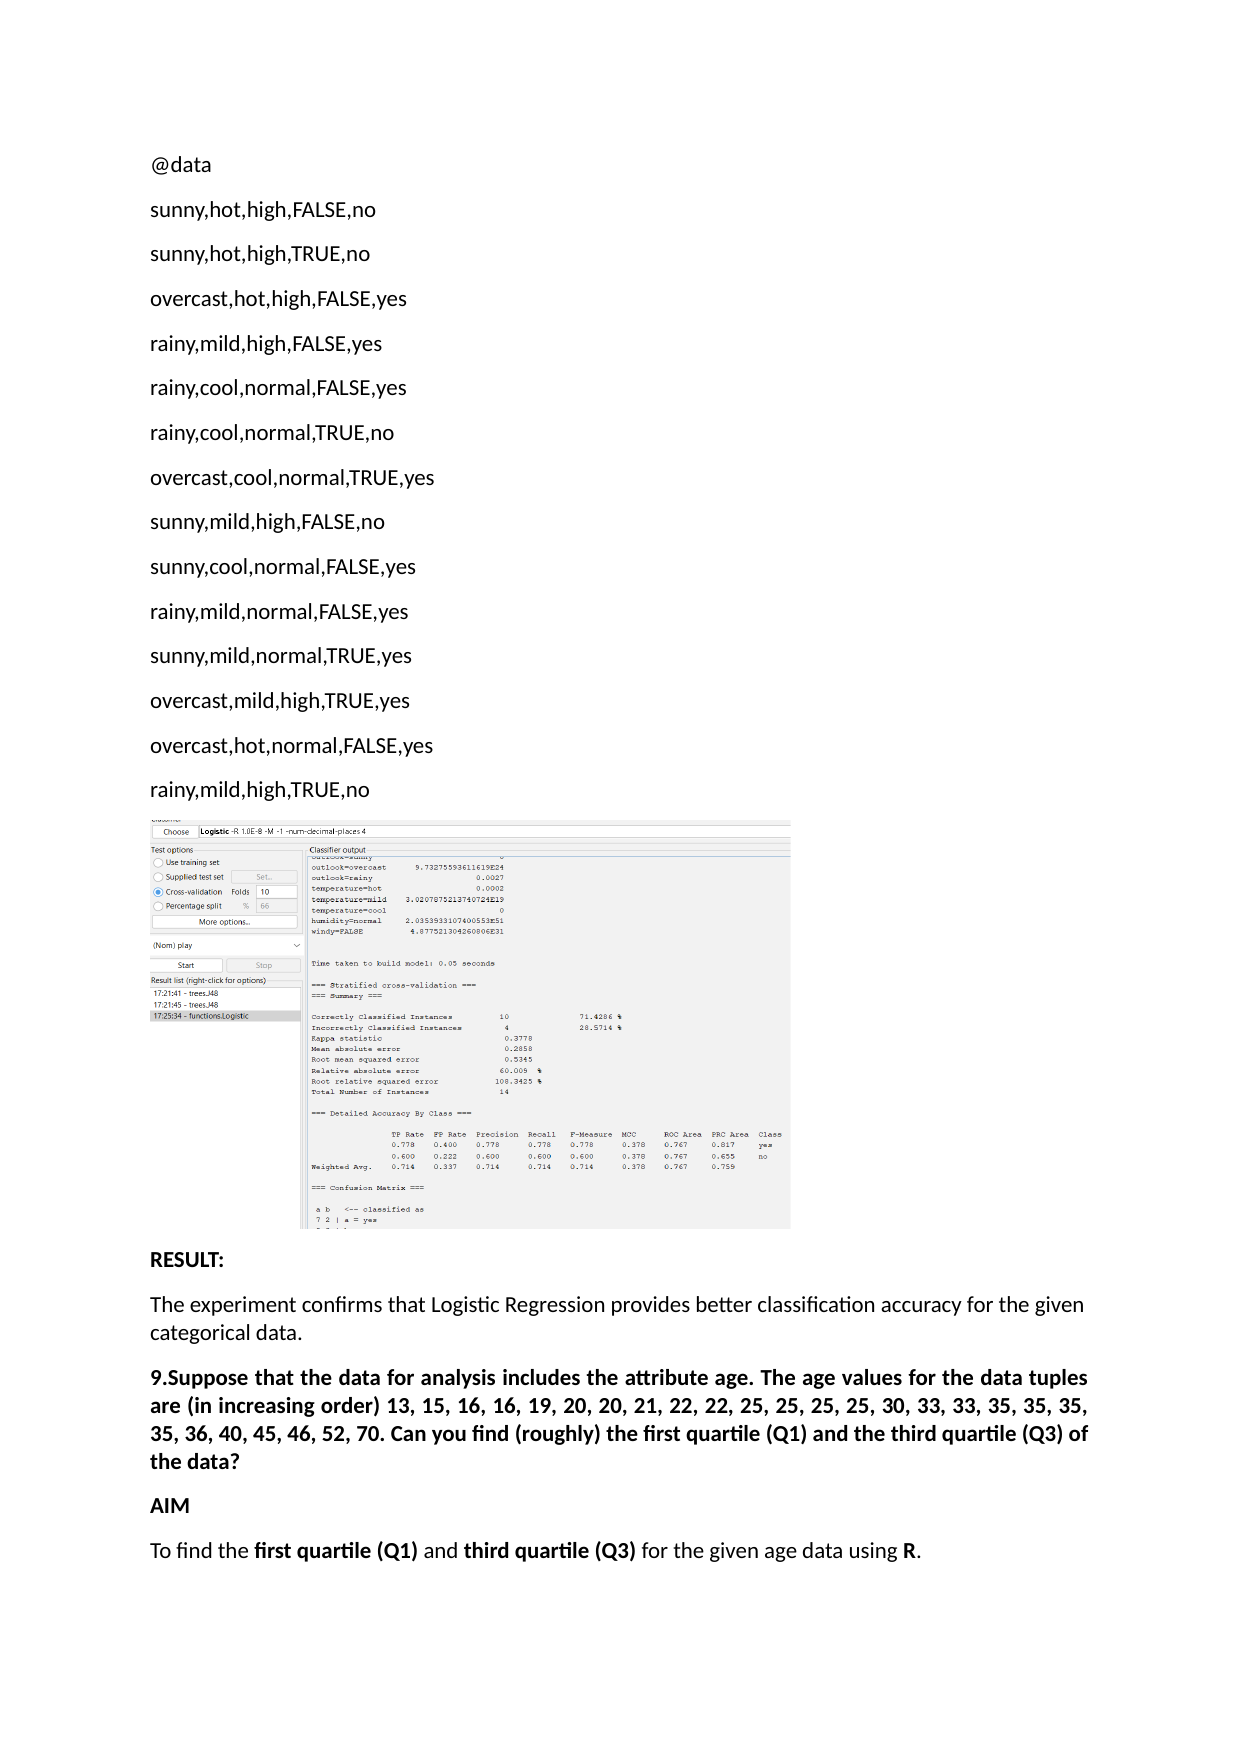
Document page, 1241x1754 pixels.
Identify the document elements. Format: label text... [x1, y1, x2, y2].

text sunny,hot,high,TRUE,no [150, 239, 1090, 267]
text rainy,cool,normal,FALSE,yes [150, 373, 1090, 401]
text sunny,mild,normal,TRUE,yes [150, 642, 1090, 669]
text rainy,mild,normal,FALSE,yes [150, 597, 1090, 625]
text rainy,cool,normal,TRUE,no [150, 418, 1090, 446]
text sunny,mild,high,FALSE,no [150, 507, 1090, 536]
text sunny,cool,normal,FALSE,yes [150, 552, 1090, 580]
text rainy,mild,high,FALSE,yes [150, 329, 1090, 357]
text To find the first quartile (Q1) and third quartile (Q3) for the given age data using R. [150, 1536, 1090, 1564]
text overcast,hot,high,FALSE,yes [150, 284, 1090, 312]
text rainy,mild,high,TRUE,no [150, 776, 1090, 804]
picture [150, 820, 791, 1229]
text sunny,hot,high,FALSE,no [150, 195, 1090, 223]
text RESULT: [150, 1246, 1090, 1273]
text overcast,hot,normal,FALSE,yes [150, 731, 1090, 759]
text @data [150, 150, 1090, 178]
text AIM [150, 1492, 1090, 1520]
text 9.Suppose that the data for analysis includes the attribute age. The age values for the data tuples are (in increasing order) 13, 15, 16, 16, 19, 20, 20, 21, 22, 22, 25, 25, 25, 25, 30, 33, 33, 35, 35, 35, 35, 36, 40, 45, 46, 52, 70. Can you find (roughly) the first quartile (Q1) and the third quartile (Q3) of the data? [150, 1363, 1090, 1475]
text overcast,mild,high,TRUE,yes [150, 686, 1090, 714]
text overcast,cool,normal,TRUE,yes [150, 463, 1090, 491]
text The experiment confirms that Logistic Regression provides better classification accuracy for the given categorical data. [150, 1290, 1090, 1346]
